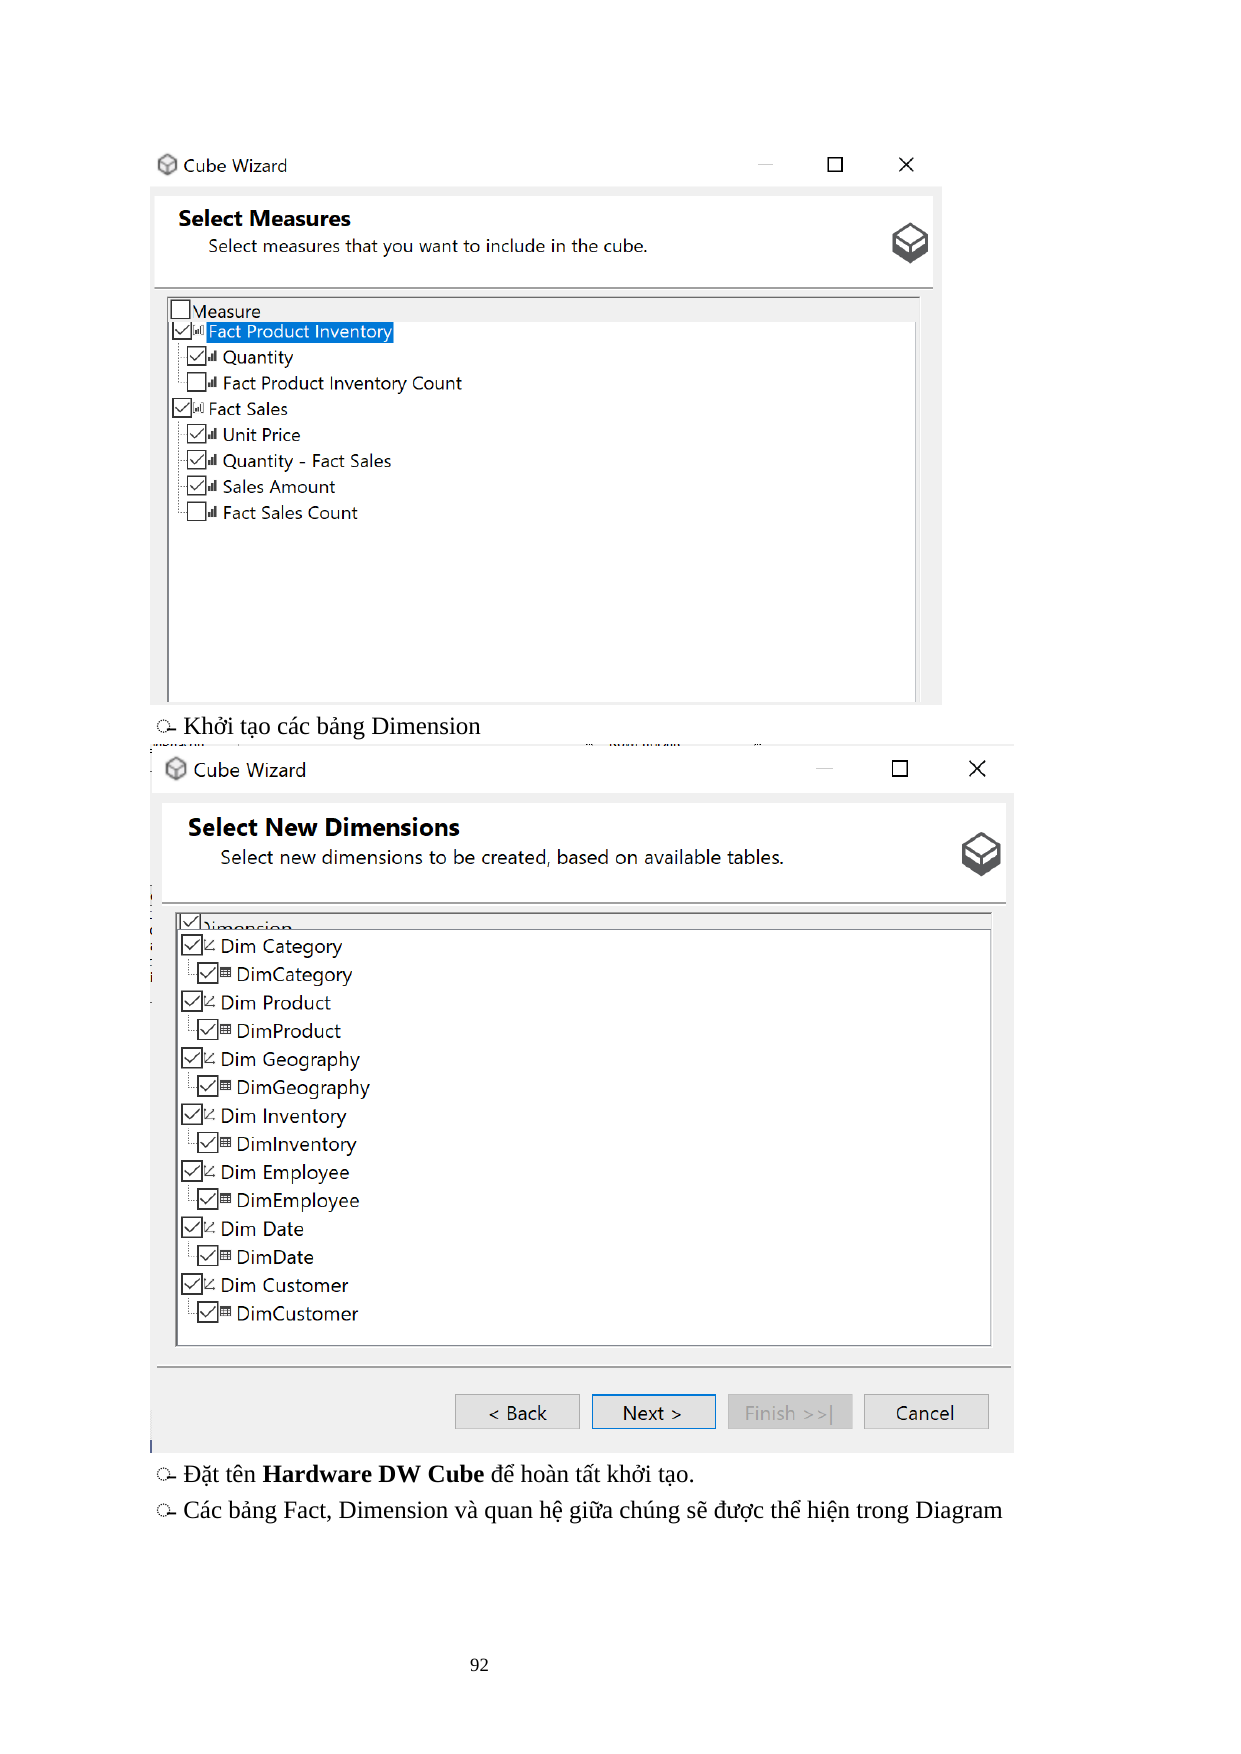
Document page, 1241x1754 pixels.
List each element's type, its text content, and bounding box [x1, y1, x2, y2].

picture [150, 744, 1014, 1453]
list Khởi tạo các bảng Dimension [155, 709, 1090, 740]
list Đặt tên Hardware DW Cube để hoàn tất khởi tạo. [155, 1457, 1090, 1488]
list Các bảng Fact, Dimension và quan hệ giữa chúng sẽ được thể hiện trong Diagram [155, 1493, 1090, 1524]
picture [150, 150, 942, 705]
